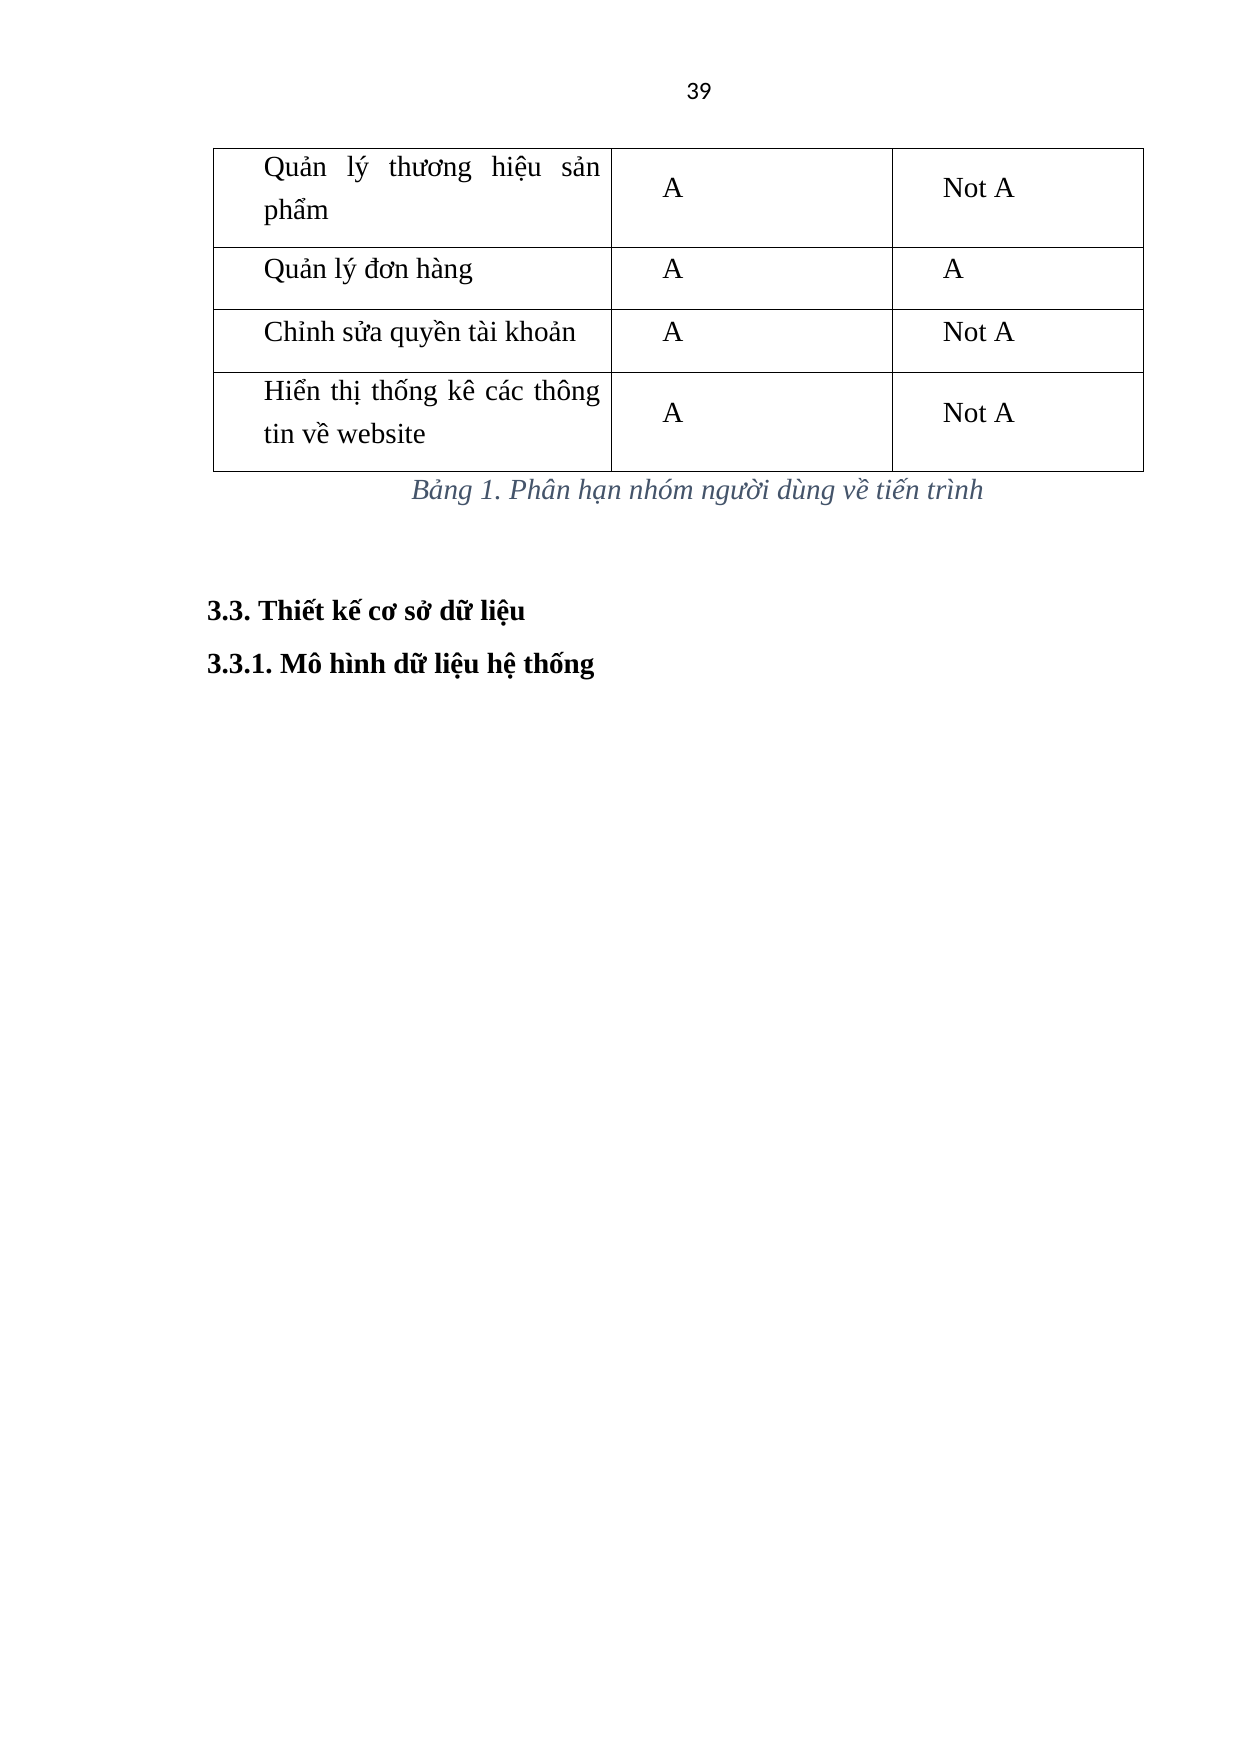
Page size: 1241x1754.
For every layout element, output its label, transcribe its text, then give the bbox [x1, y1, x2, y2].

table_cell A [612, 373, 892, 471]
table_cell A [612, 149, 892, 247]
text 3.3.1. Mô hình dữ liệu hệ thống [207, 646, 1152, 680]
table_cell Not A [893, 310, 1143, 372]
table_cell Quản lý đơn hàng [214, 248, 611, 309]
table_cell Not A [893, 373, 1143, 471]
table_cell A [893, 248, 1143, 309]
table_cell Quản lý thương hiệu sản phẩm [214, 149, 611, 247]
table_cell Hiển thị thống kê các thông tin về website [214, 373, 611, 471]
text Bảng 1. Phân hạn nhóm người dùng về tiến trình [246, 472, 1152, 506]
table_cell A [612, 248, 892, 309]
table_cell A [612, 310, 892, 372]
text 3.3. Thiết kế cơ sở dữ liệu [207, 593, 1152, 627]
table_cell Not A [893, 149, 1143, 247]
table_cell Chỉnh sửa quyền tài khoản [214, 310, 611, 372]
